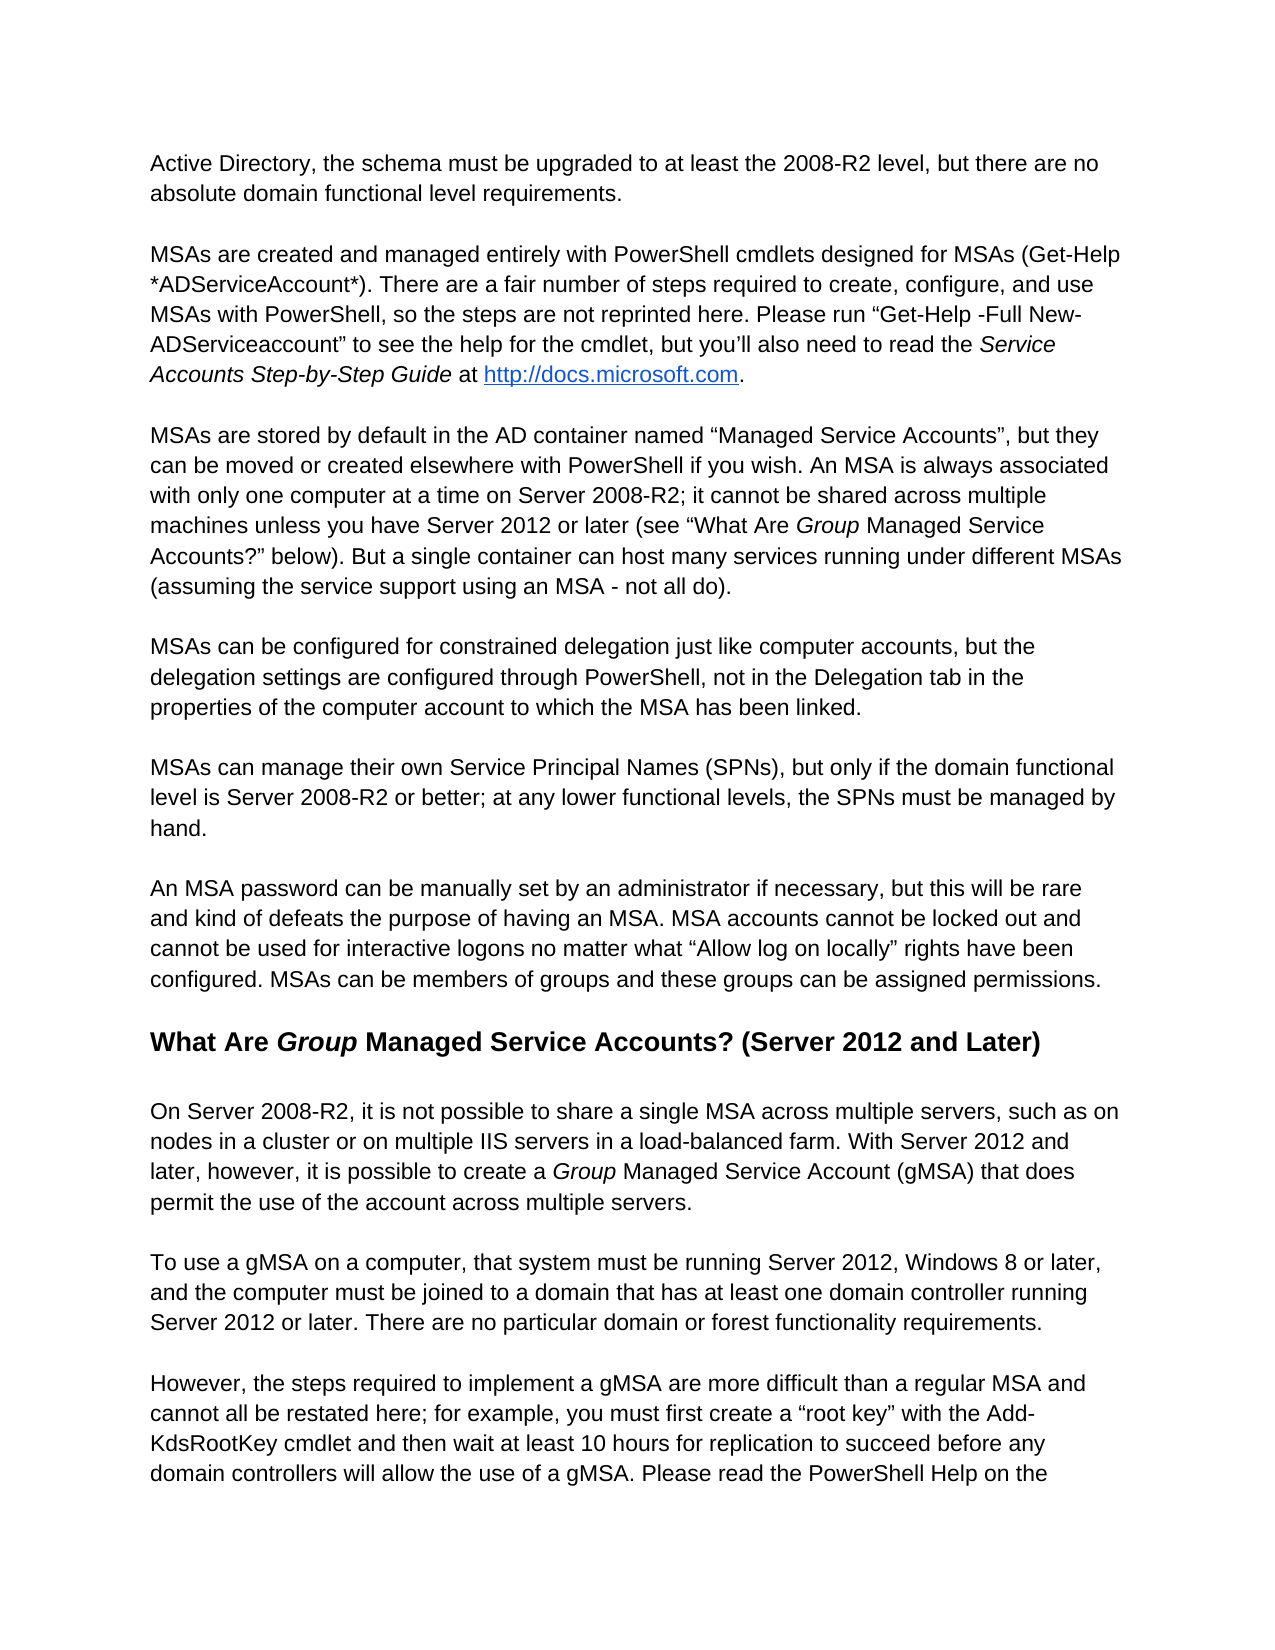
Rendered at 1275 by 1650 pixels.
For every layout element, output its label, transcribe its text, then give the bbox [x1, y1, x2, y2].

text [150, 1370, 1125, 1487]
text To use a gMSA on a computer, that system must be running Server 2012, Windows 8 or later, and the computer must be joined to a domain that has at least one domain controller running Server 2012 or later. There are no particular domain or forest functionality requirements. [150, 1249, 1125, 1336]
text MSAs are created and managed entirely with PowerShell cmdlets designed for MSAs (Get-Help *ADServiceAccount*). There are a fair number of steps required to create, configure, and use MSAs with PowerShell, so the steps are not reprinted here. Please run “Get-Help -Full New-ADServiceaccount” to see the help for the cmdlet, but you’ll also need to read the Service Accounts Step-by-Step Guide at http://docs.microsoft.com. [150, 241, 1125, 388]
text MSAs can be configured for constrained delegation just like computer accounts, but the delegation settings are configured through PowerShell, not in the Delegation tab in the properties of the computer account to which the MSA has been linked. [150, 633, 1125, 720]
text MSAs can manage their own Service Principal Names (SPNs), but only if the domain functional level is Server 2008-R2 or better; at any lower functional levels, the SPNs must be managed by hand. [150, 754, 1125, 841]
text MSAs are stored by default in the AD container named “Managed Service Accounts”, but they can be moved or created elsewhere with PowerShell if you wish. An MSA is always associated with only one computer at a time on Server 2008-R2; it cannot be shared across multiple machines unless you have Server 2012 or later (see “What Are Group Managed Service Accounts?” below). But a single container can host many services running under different MSAs (assuming the service support using an MSA - not all do). [150, 422, 1125, 599]
text An MSA password can be manually set by an administrator if necessary, but this will be rare and kind of defeats the purpose of having an MSA. MSA accounts cannot be locked out and cannot be used for interactive logons no matter what “Allow log on locally” rights have been configured. MSAs can be members of groups and these groups can be assigned permissions. [150, 875, 1125, 992]
text What Are Group Managed Service Accounts? (Server 2012 and Later) [150, 1026, 1125, 1057]
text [150, 150, 1125, 207]
text On Server 2008-R2, it is not possible to share a single MSA across multiple servers, such as on nodes in a cluster or on multiple IIS servers in a load-balanced farm. With Server 2012 and later, however, it is possible to create a Group Managed Service Account (gMSA) that does permit the use of the account across multiple servers. [150, 1098, 1125, 1215]
